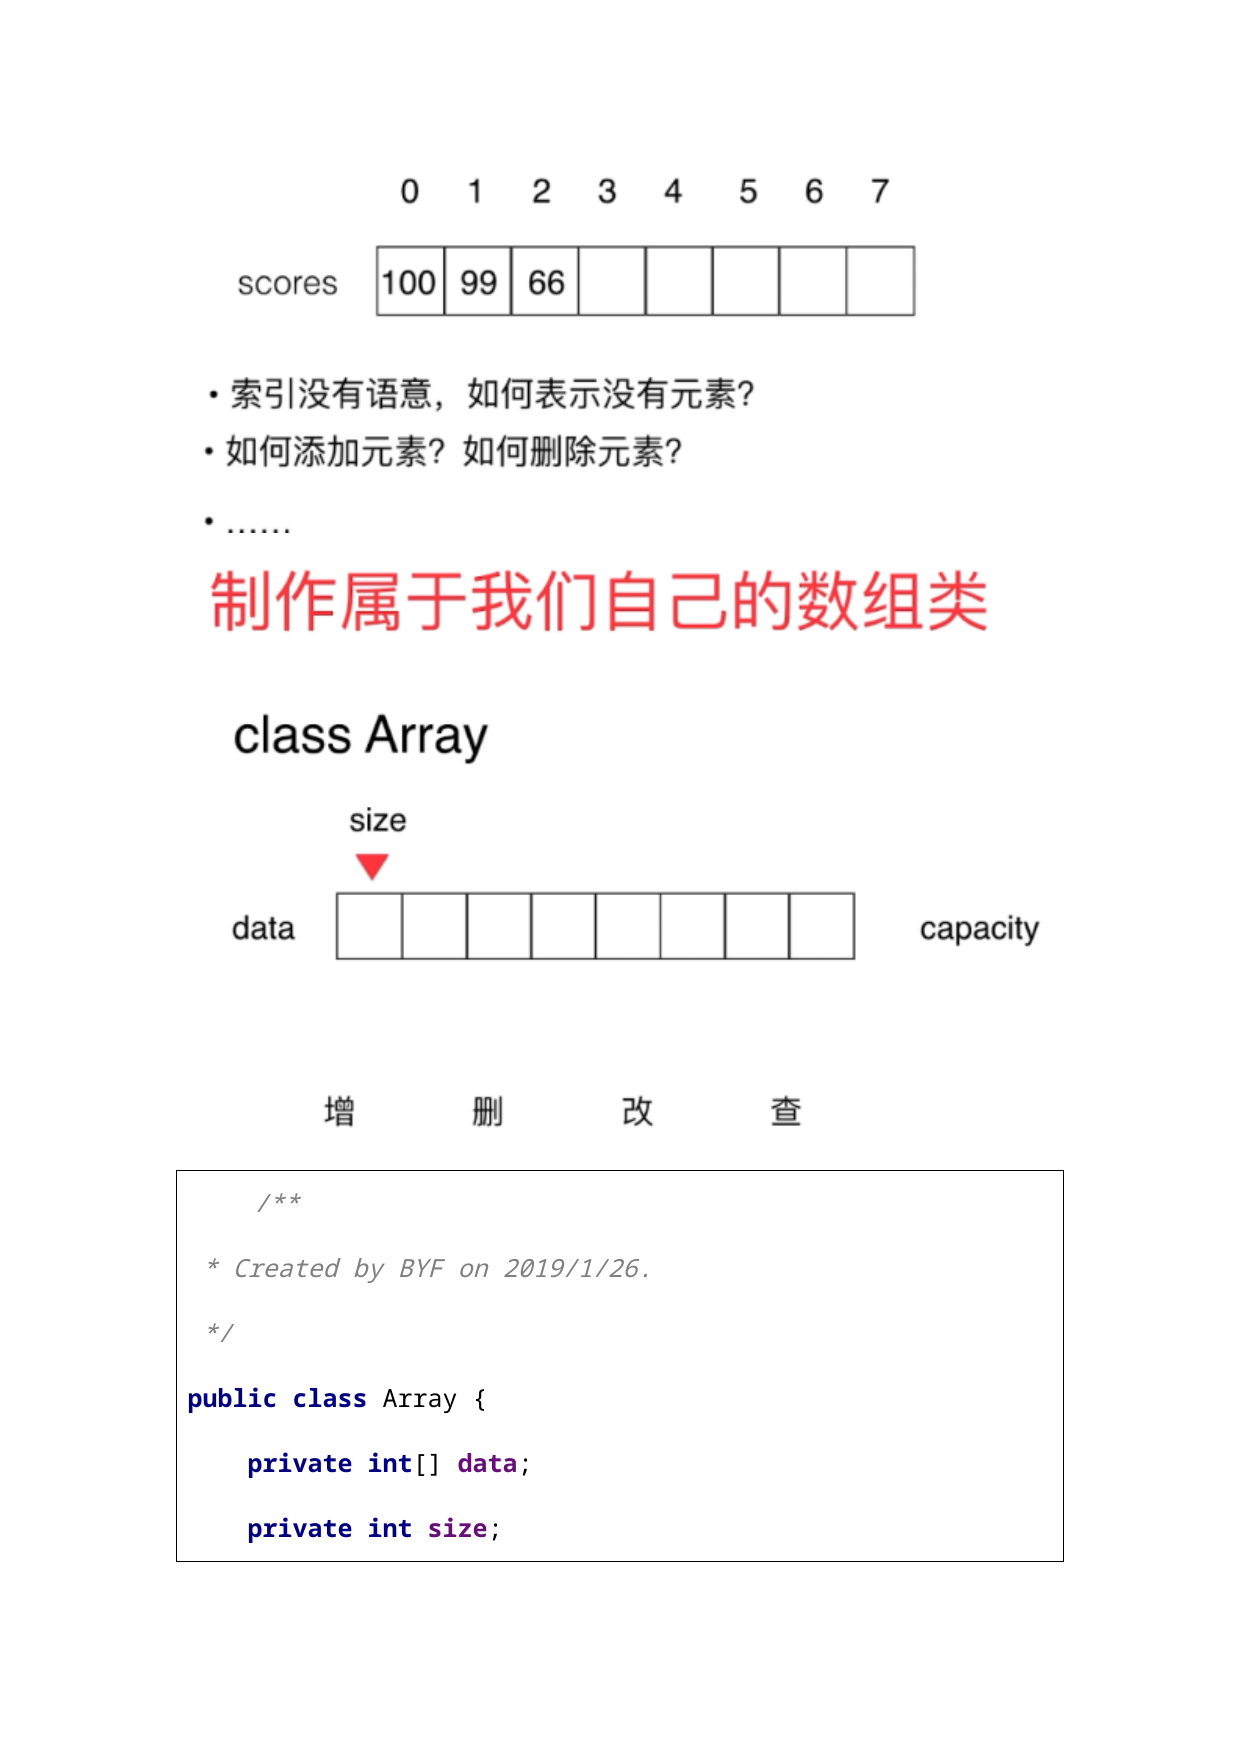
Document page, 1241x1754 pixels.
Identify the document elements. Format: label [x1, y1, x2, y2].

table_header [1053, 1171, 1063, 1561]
picture [187, 162, 1002, 412]
picture [187, 422, 769, 533]
picture [187, 552, 1053, 1156]
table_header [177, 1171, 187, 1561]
